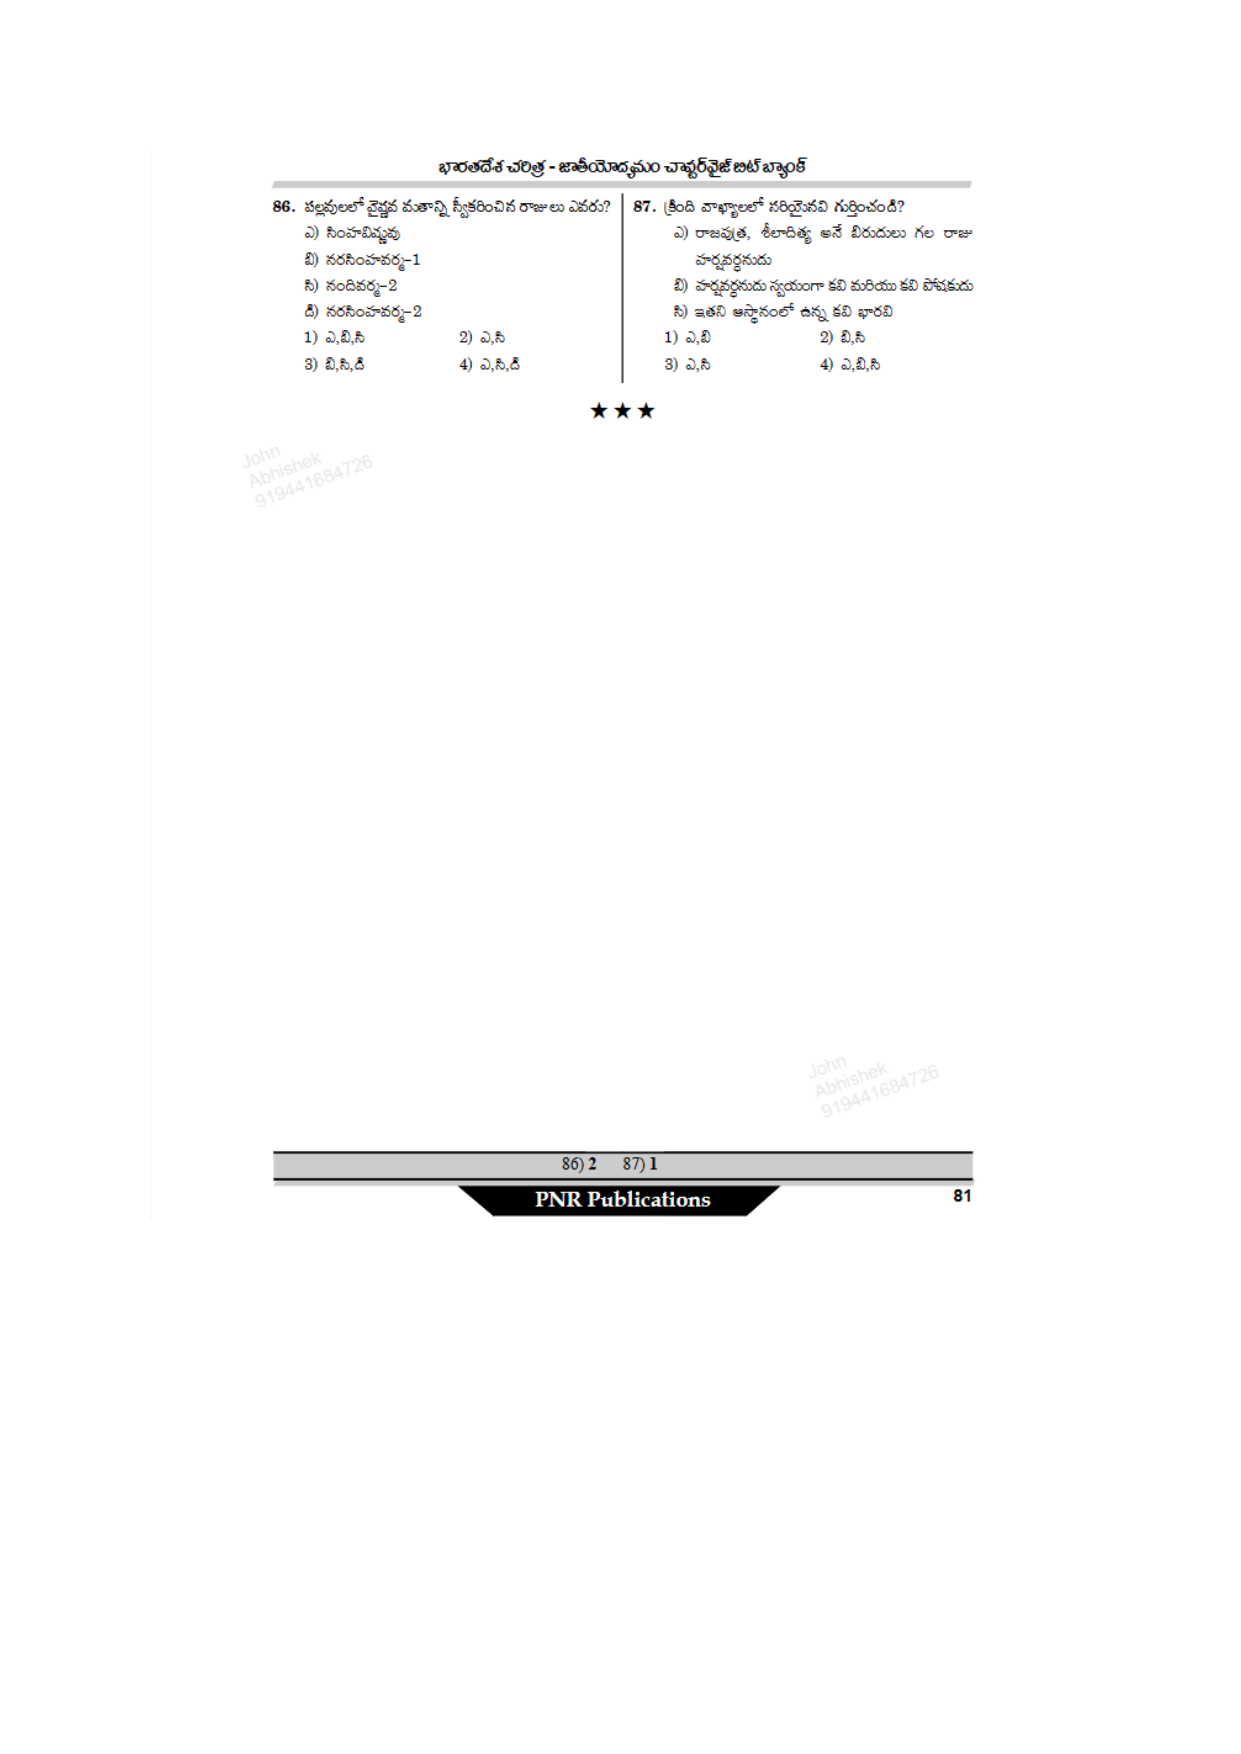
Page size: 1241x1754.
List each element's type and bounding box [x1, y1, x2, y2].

picture [150, 150, 1091, 1219]
